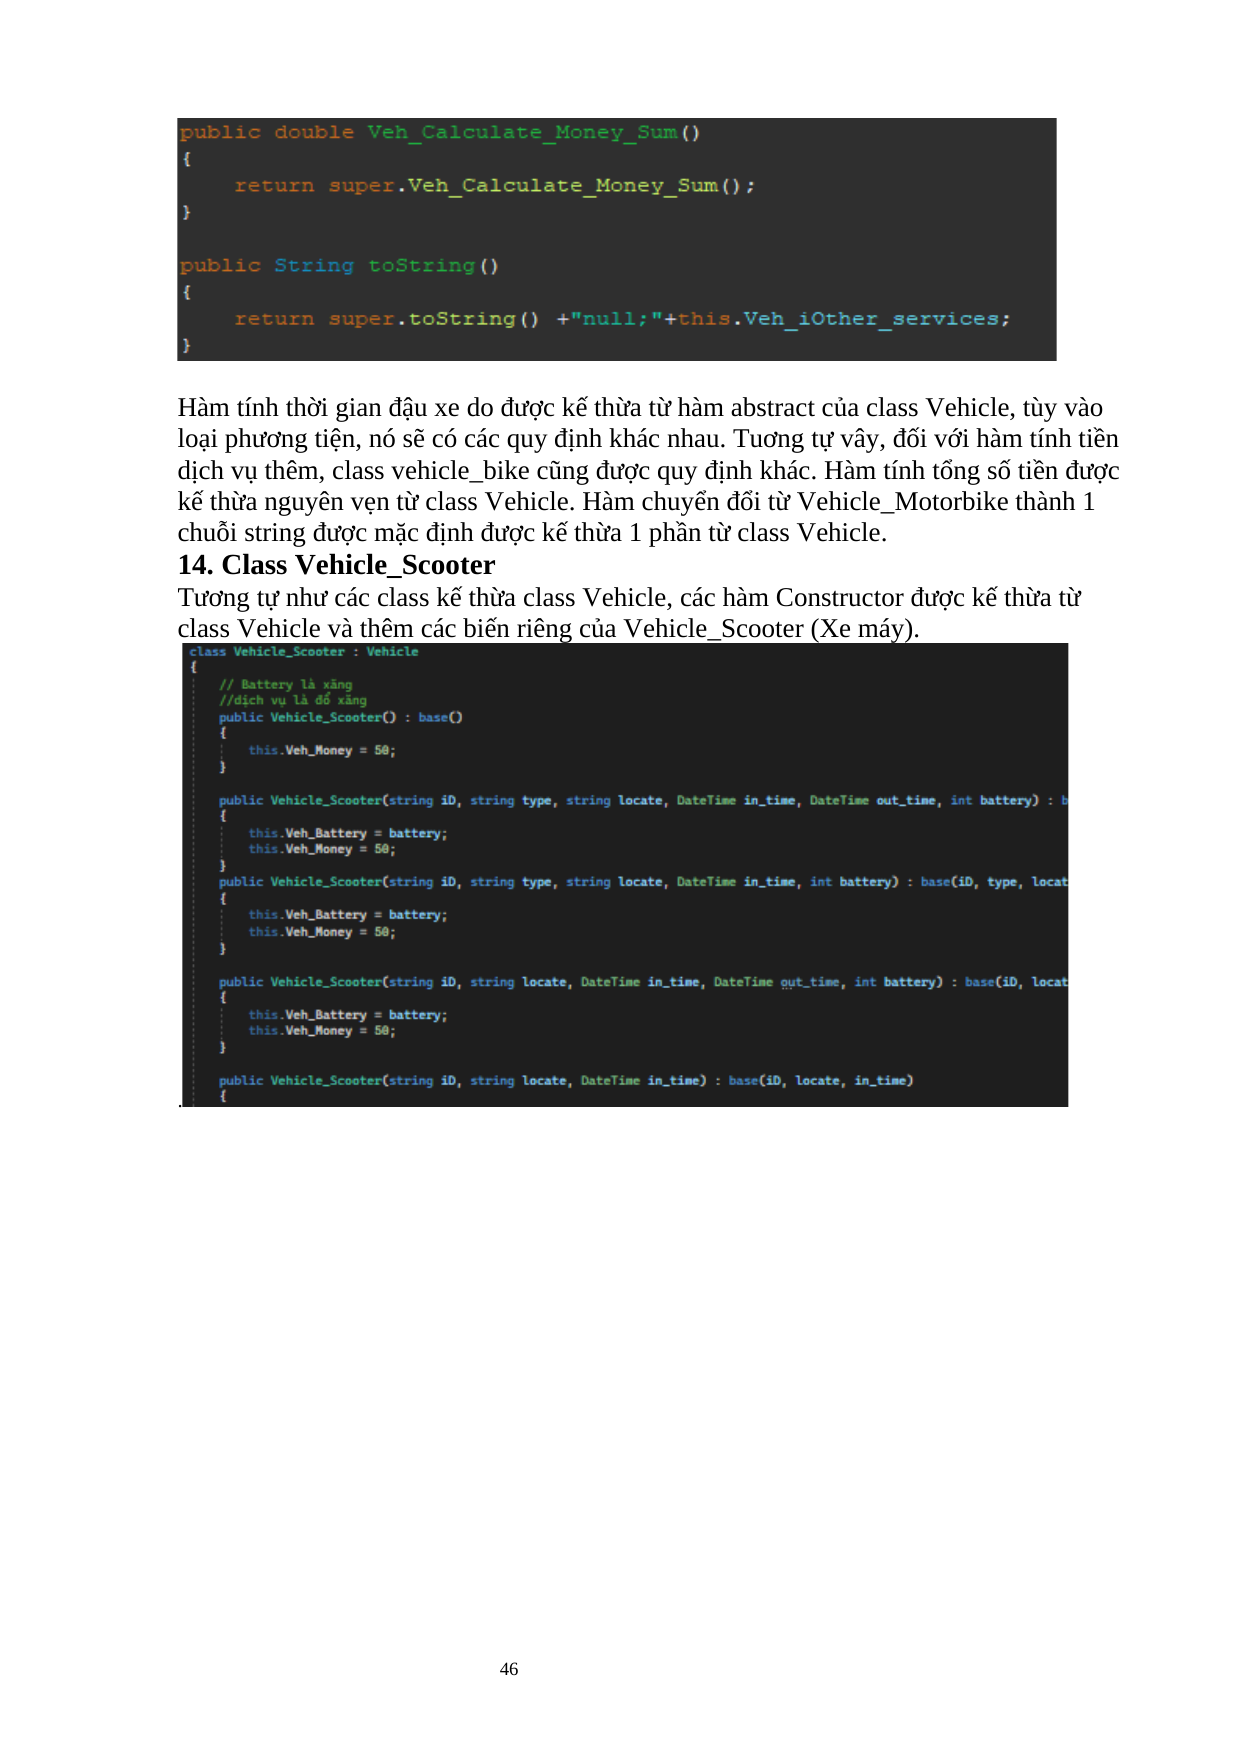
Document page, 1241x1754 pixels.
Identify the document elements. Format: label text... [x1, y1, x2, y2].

picture [177, 118, 1057, 361]
list Hàm tính thời gian đậu xe do được kế thừa từ hàm abstract của class Vehicle, tùy vào loại phương tiện, nó sẽ có các quy định khác nhau. Tuơng tự vây, đối với hàm tính tiền dịch vụ thêm, class vehicle_bike cũng được quy định khác. Hàm tính tổng số tiền được kế thừa nguyên vẹn từ class Vehicle. Hàm chuyển đổi từ Vehicle_Motorbike thành 1 chuỗi string được mặc định được kế thừa 1 phần từ class Vehicle. [177, 391, 1122, 547]
list Tương tự như các class kế thừa class Vehicle, các hàm Constructor được kế thừa từ class Vehicle và thêm các biến riêng của Vehicle_Scooter (Xe máy). [177, 581, 1122, 643]
list Class Vehicle_Scooter [177, 547, 1122, 581]
picture [182, 643, 1069, 1107]
